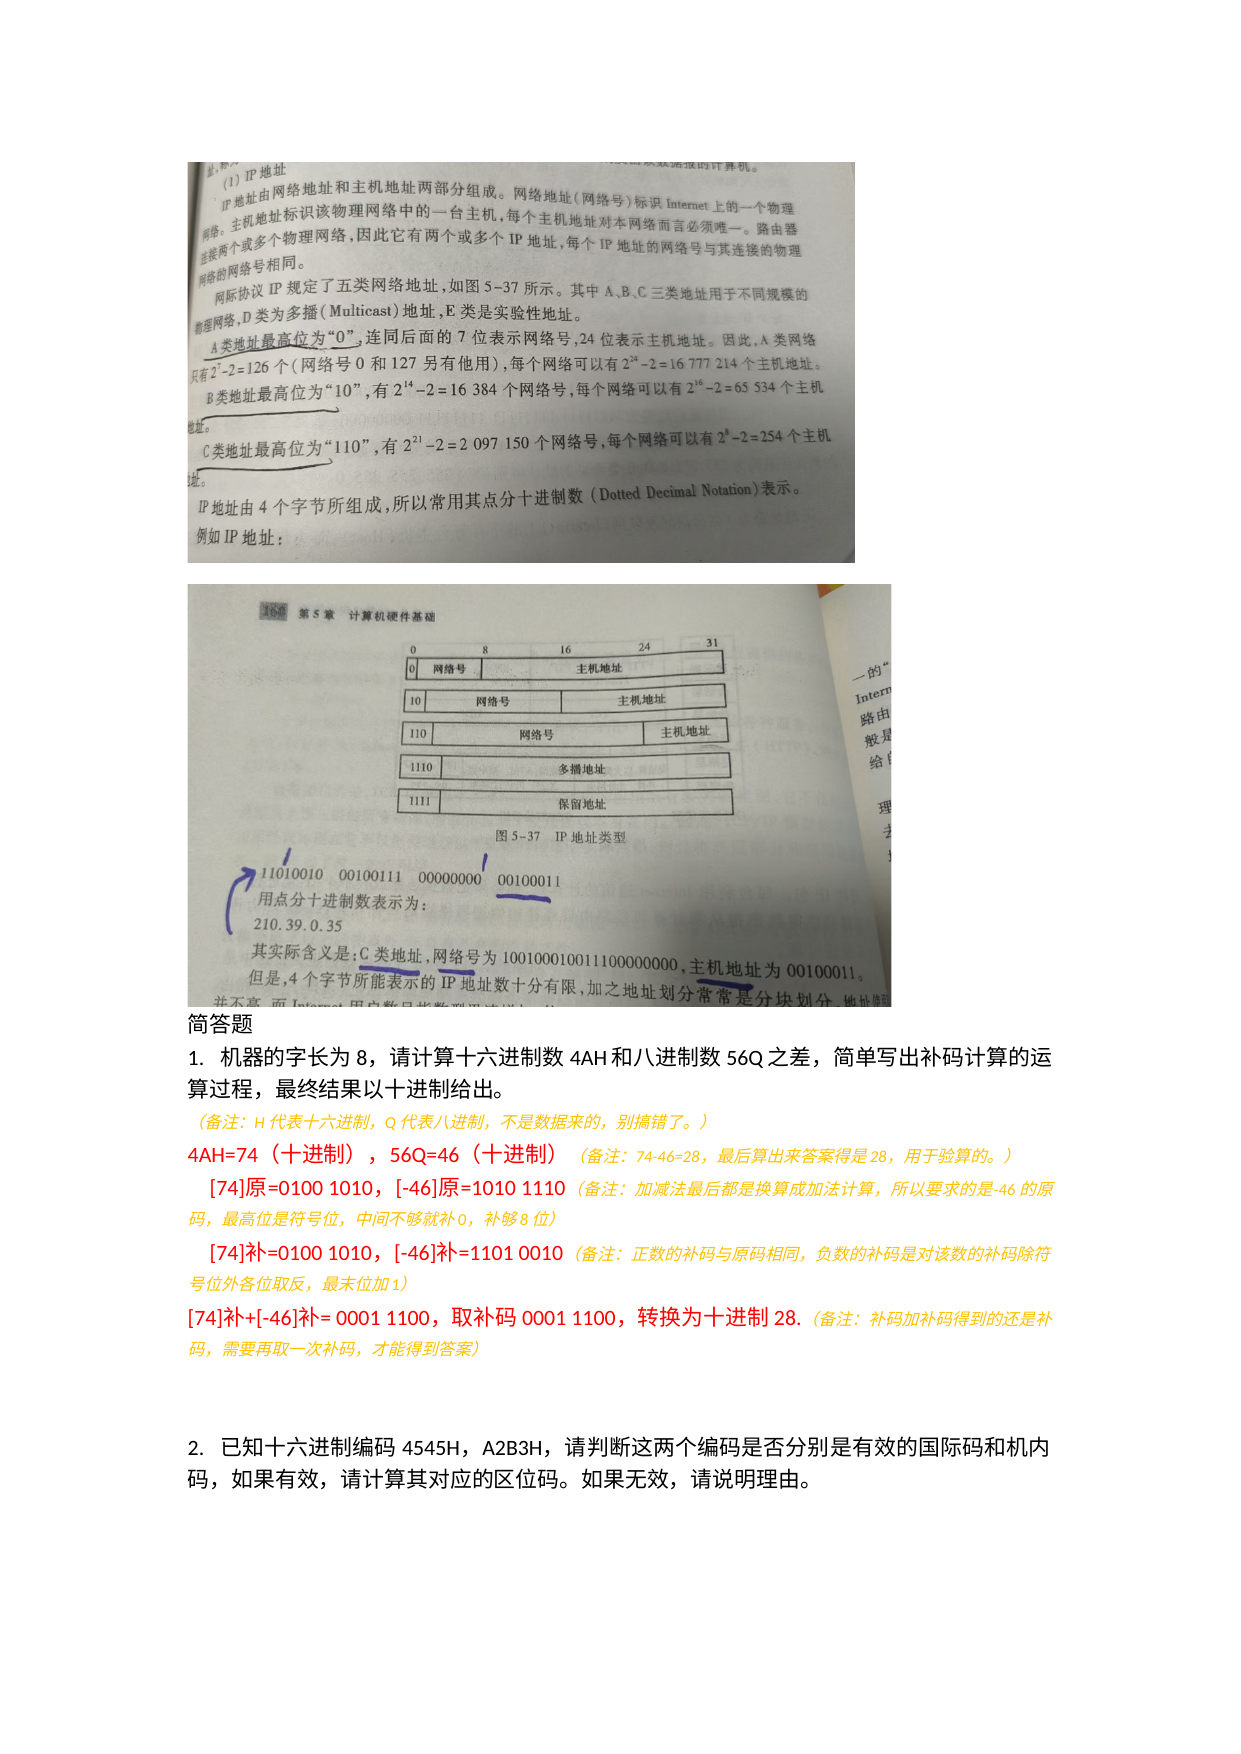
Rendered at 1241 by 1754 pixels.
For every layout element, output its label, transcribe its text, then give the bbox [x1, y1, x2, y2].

list 机器的字长为8，请计算十六进制数 4AH和八进制数 56Q之差，简单写出补码计算的运算过程，最终结果以十进制给出。 [187, 1039, 1053, 1104]
picture [187, 584, 892, 1007]
picture [187, 162, 855, 563]
list 4AH=74（十进制），56Q=46（十进制）（备注：74-46=28，最后算出来答案得是28，用于验算的。） [187, 1137, 1053, 1169]
list 已知十六进制编码4545H，A2B3H，请判断这两个编码是否分别是有效的国际码和机内码，如果有效，请计算其对应的区位码。如果无效，请说明理由。 [187, 1429, 1053, 1494]
list [74]补=0100 1010，[-46]补=1101 0010（备注：正数的补码与原码相同，负数的补码是对该数的补码除符号位外各位取反，最末位加1） [187, 1234, 1053, 1299]
list [74]原=0100 1010，[-46]原=1010 1110（备注：加减法最后都是换算成加法计算，所以要求的是-46的原码，最高位是符号位，中间不够就补0，补够8位） [187, 1169, 1053, 1234]
list 简答题 [187, 1007, 1053, 1039]
list （备注：H代表十六进制，Q代表八进制，不是数据来的，别搞错了。） [187, 1104, 1053, 1137]
list [74]补+[-46]补= 0001 1100，取补码0001 1100，转换为十进制28.（备注：补码加补码得到的还是补码，需要再取一次补码，才能得到答案） [187, 1299, 1053, 1364]
